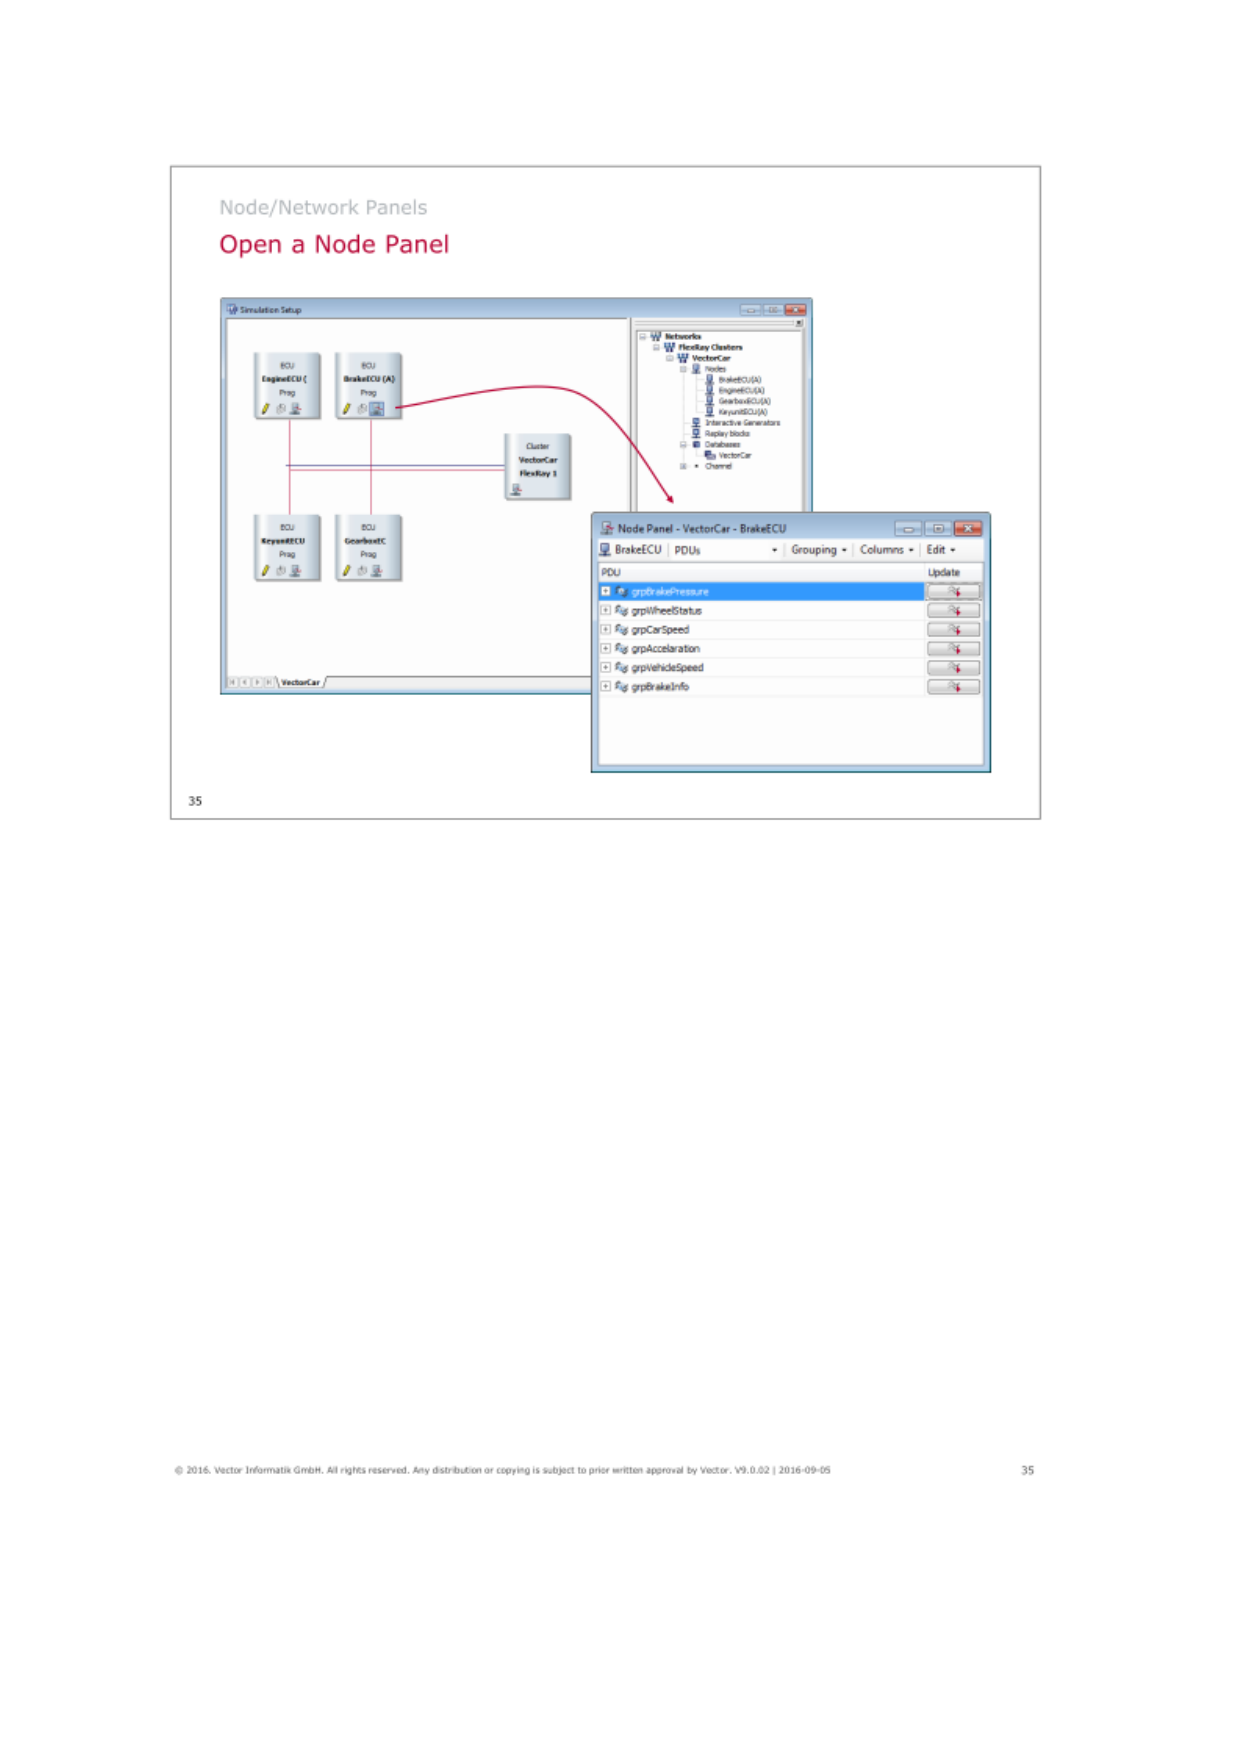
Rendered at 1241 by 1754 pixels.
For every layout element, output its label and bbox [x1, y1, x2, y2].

picture [150, 150, 1065, 1488]
